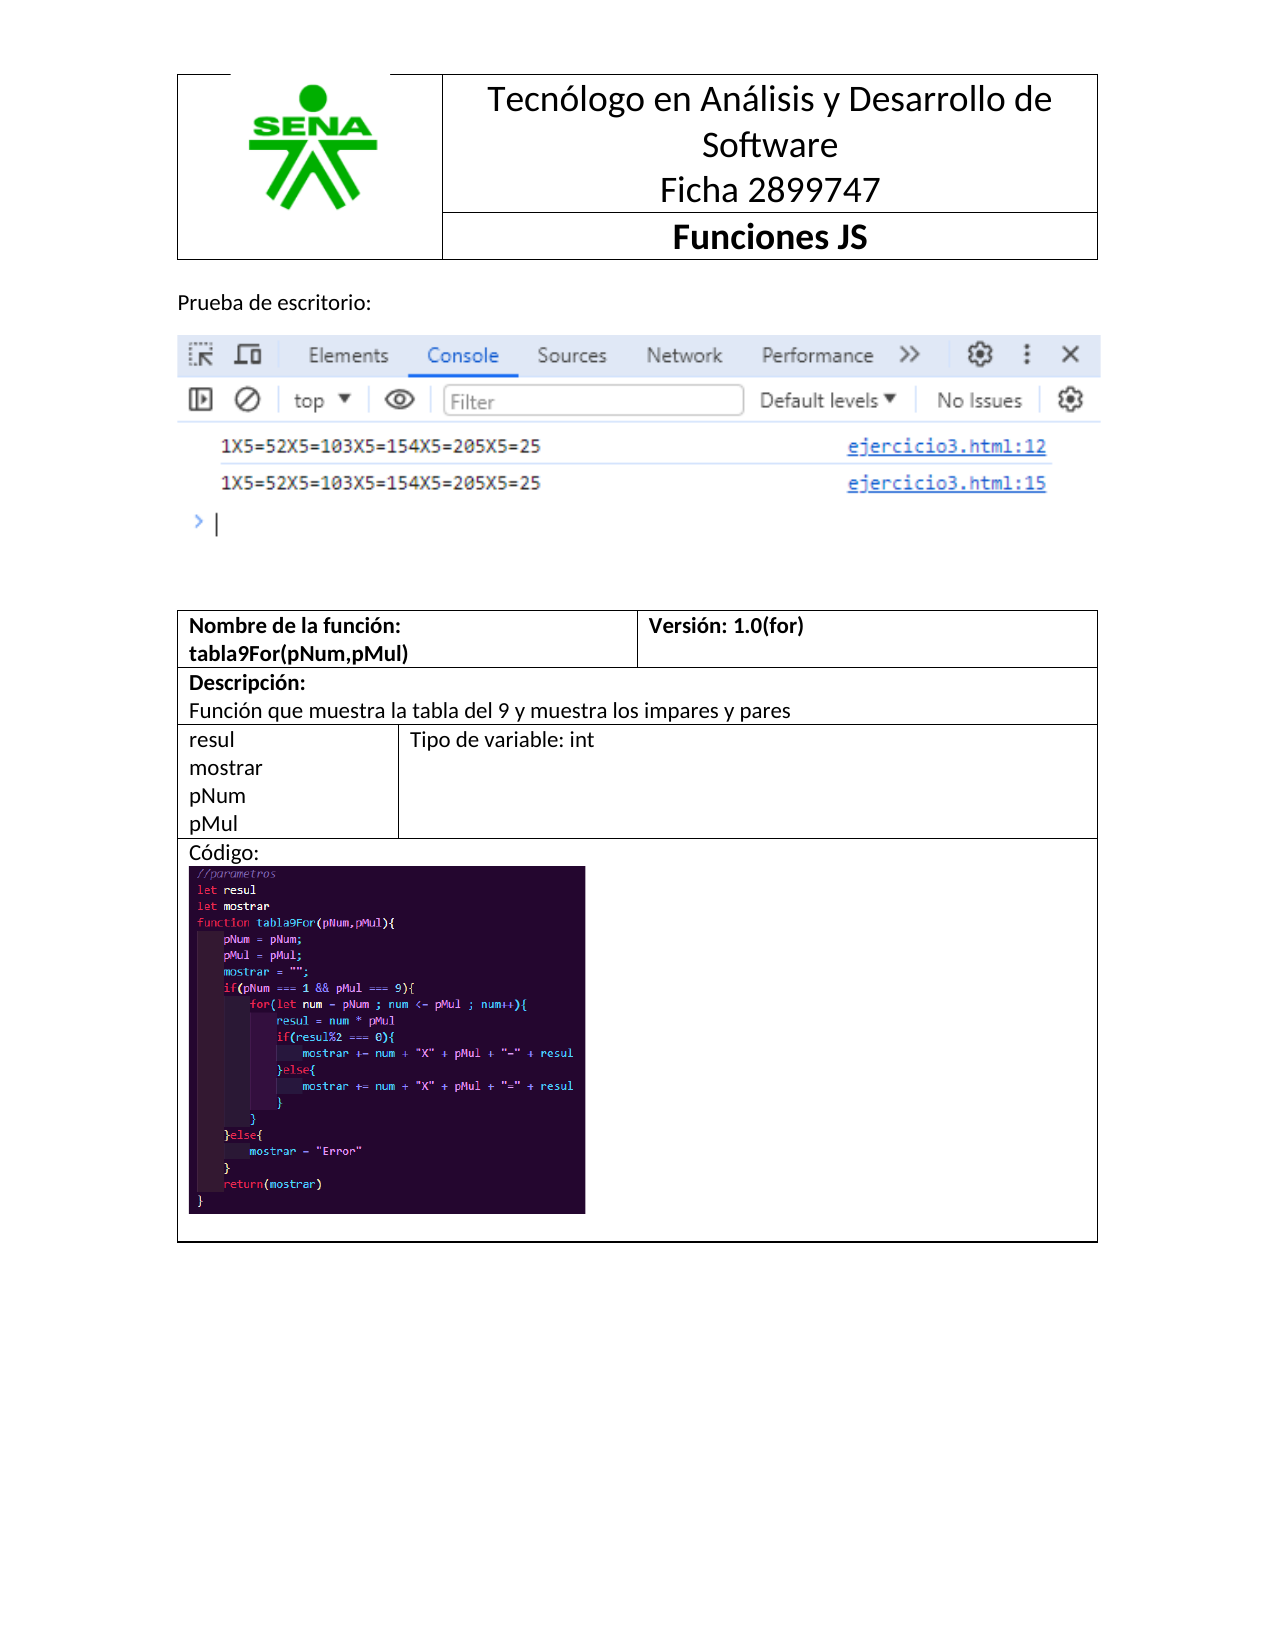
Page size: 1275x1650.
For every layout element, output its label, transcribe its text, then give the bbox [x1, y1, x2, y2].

table_cell Tipo de variable: int [399, 725, 1097, 837]
table_cell Descripción: Función que muestra la tabla del 9 y muestra los impares y pares [178, 668, 1097, 724]
text Prueba de escritorio: [177, 288, 1098, 316]
table_cell resul mostrar pNum pMul [178, 725, 398, 837]
table_header Nombre de la función: tabla9For(pNum,pMul) [178, 611, 637, 667]
picture [230, 74, 390, 226]
picture [188, 866, 586, 1214]
table_header Versión: 1.0(for) [638, 611, 1097, 667]
picture [177, 335, 1101, 545]
table_cell Código: [178, 839, 1097, 1241]
